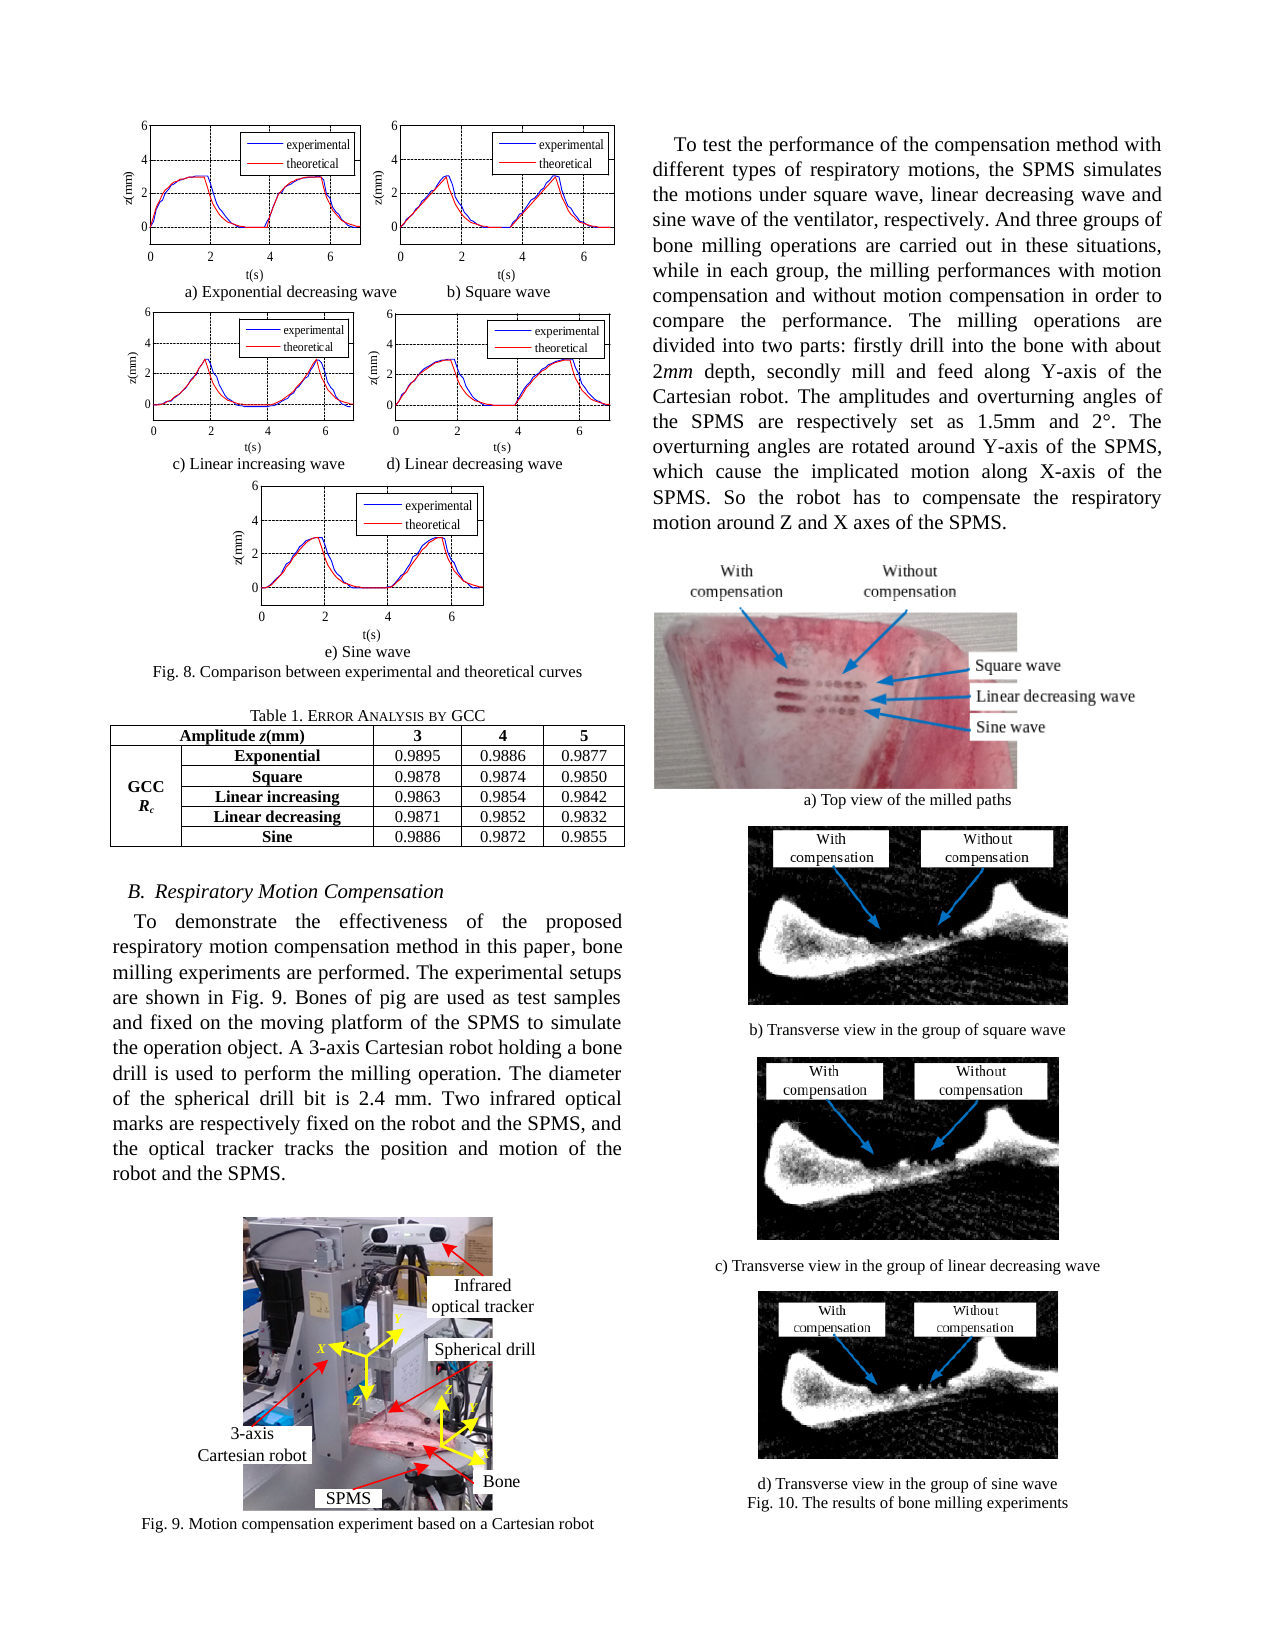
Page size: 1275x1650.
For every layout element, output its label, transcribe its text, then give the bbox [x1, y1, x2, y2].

table_cell 0.9874 [462, 766, 543, 786]
table_cell Sine [182, 827, 373, 846]
table_cell 0.9878 [374, 766, 461, 786]
subtitle Respiratory Motion Compensation [127, 879, 622, 903]
text Fig. 10. The results of bone milling experiments [652, 1493, 1162, 1512]
table_cell 0.9871 [374, 807, 461, 826]
text c) Linear increasing wave d) Linear decreasing wave [112, 454, 622, 473]
table_cell 0.9855 [544, 827, 624, 846]
text b) Transverse view in the group of square wave [652, 1020, 1162, 1039]
table_cell 0.9886 [462, 746, 543, 765]
text a) Top view of the milled paths [652, 789, 1162, 808]
table_header 4 [462, 726, 543, 745]
table_cell 0.9895 [374, 746, 461, 765]
table_cell 0.9872 [462, 827, 543, 846]
table_cell 0.9863 [374, 787, 461, 806]
table_header 5 [544, 726, 624, 745]
table_cell Exponential [182, 746, 373, 765]
table_cell GCC Rc [111, 746, 181, 846]
table_cell 0.9886 [374, 827, 461, 846]
table_header 3 [374, 726, 461, 745]
text c) Transverse view in the group of linear decreasing wave [652, 1256, 1162, 1275]
text To demonstrate the effectiveness of the proposed respiratory motion compensation method in this paper, bone milling experiments are performed. The experimental setups are shown in Fig. 9. Bones of pig are used as test samples and fixed on the moving platform of the SPMS to simulate the operation object. A 3-axis Cartesian robot holding a bone drill is used to perform the milling operation. The diameter of the spherical drill bit is 2.4 mm. Two infrared optical marks are respectively fixed on the robot and the SPMS, and the optical tracker tracks the position and motion of the robot and the SPMS. [112, 909, 622, 1185]
text Fig. 9. Motion compensation experiment based on a Cartesian robot [112, 1514, 622, 1533]
text a) Exponential decreasing wave b) Square wave [112, 282, 622, 301]
table_cell Linear decreasing [182, 807, 373, 826]
table_header Amplitude z(mm) [111, 726, 373, 745]
table_cell 0.9850 [544, 766, 624, 786]
text d) Transverse view in the group of sine wave [652, 1474, 1162, 1493]
table_cell 0.9842 [544, 787, 624, 806]
table_cell 0.9832 [544, 807, 624, 826]
text Table 1. Error Analysis by GCC [112, 706, 622, 725]
table_cell 0.9877 [544, 746, 624, 765]
text e) Sine wave [112, 642, 622, 661]
table_cell Square [182, 766, 373, 786]
text Fig. 8. Comparison between experimental and theoretical curves [112, 661, 622, 681]
table_cell 0.9854 [462, 787, 543, 806]
table_cell Linear increasing [182, 787, 373, 806]
text To test the performance of the compensation method with different types of respiratory motions, the SPMS simulates the motions under square wave, linear decreasing wave and sine wave of the ventilator, respectively. And three groups of bone milling operations are carried out in these situations, while in each group, the milling performances with motion compensation and without motion compensation in order to compare the performance. The milling operations are divided into two parts: firstly drill into the bone with about 2mm depth, secondly mill and feed along Y-axis of the Cartesian robot. The amplitudes and overturning angles of the SPMS are respectively set as 1.5mm and 2°. The overturning angles are rotated around Y-axis of the SPMS, which cause the implicated motion along X-axis of the SPMS. So the robot has to compensate the respiratory motion around Z and X axes of the SPMS. [652, 132, 1162, 534]
table_cell 0.9852 [462, 807, 543, 826]
